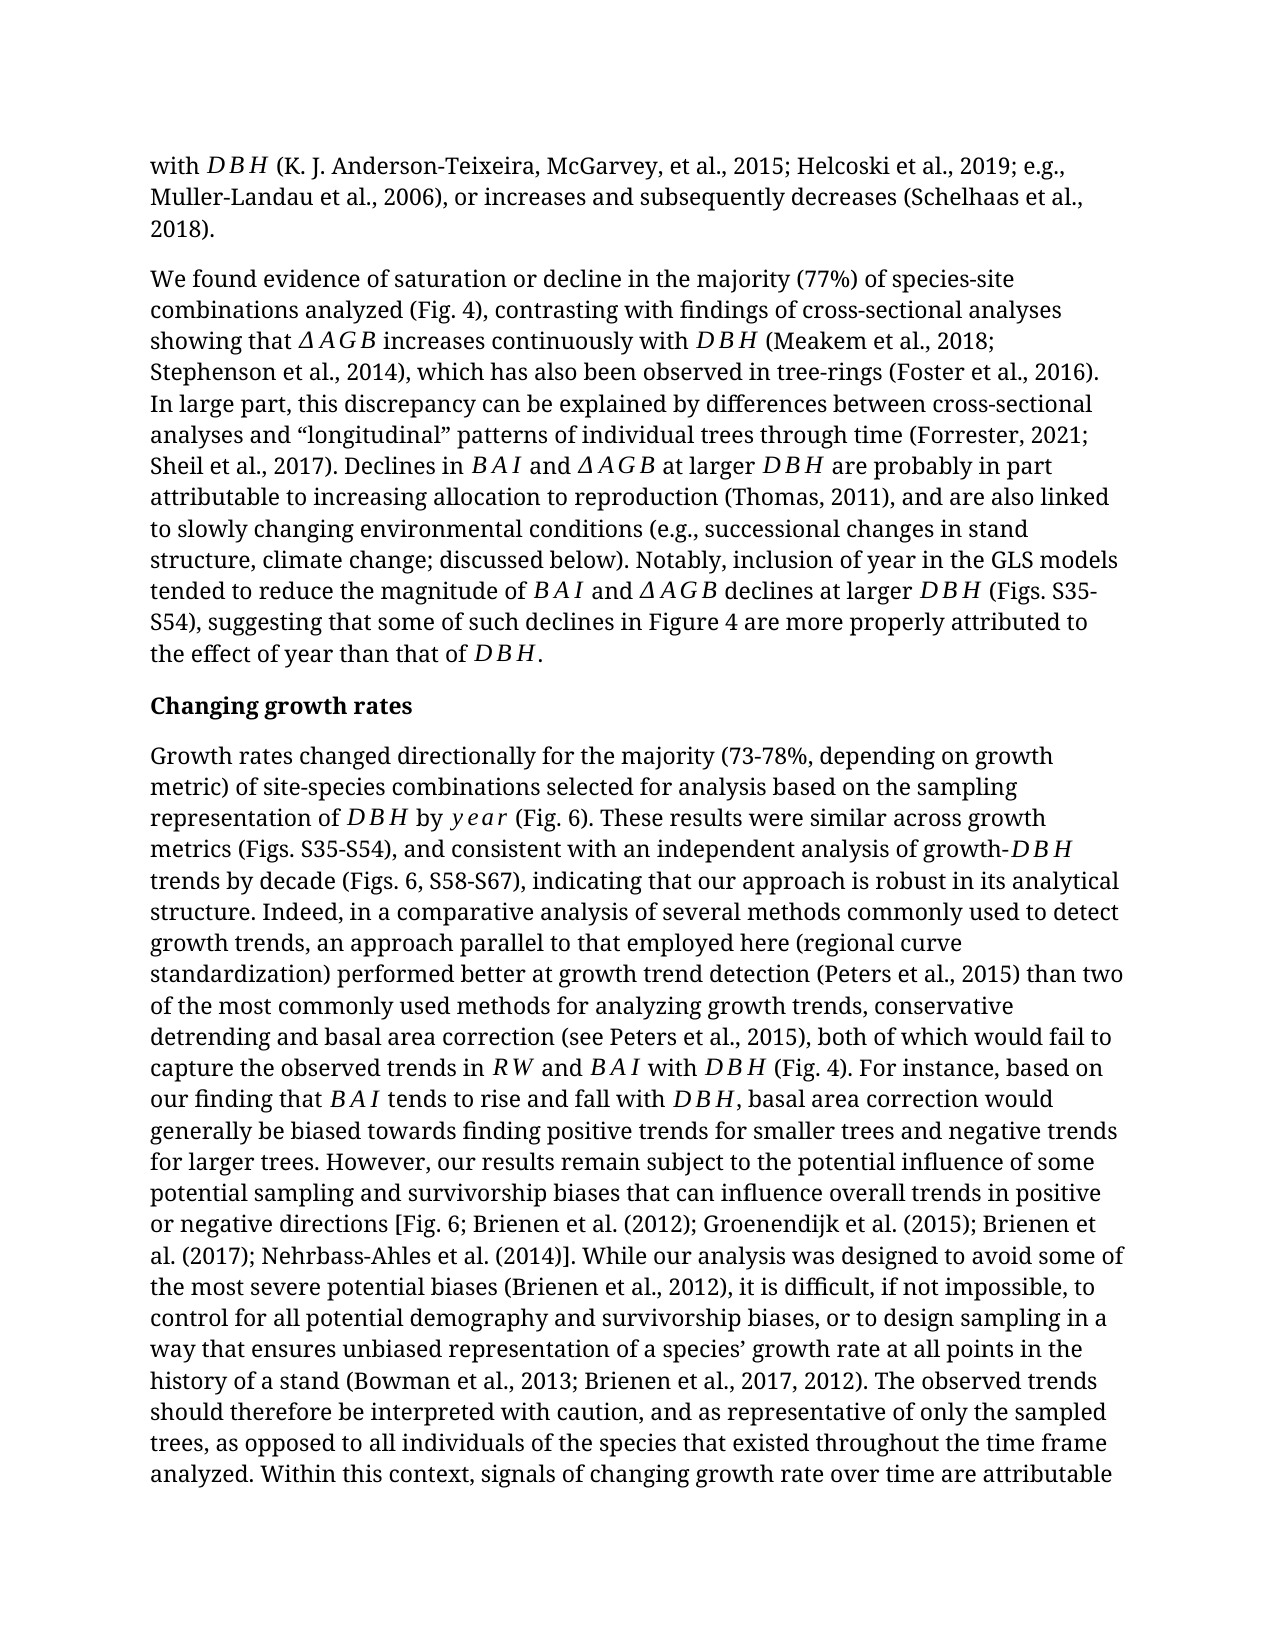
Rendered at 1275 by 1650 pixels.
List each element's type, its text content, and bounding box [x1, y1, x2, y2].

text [150, 739, 1125, 1489]
text We found evidence of saturation or decline in the majority (77%) of species-site combinations analyzed (Fig. 4), contrasting with findings of cross-sectional analyses showing that increases continuously with (Meakem et al., 2018; Stephenson et al., 2014), which has also been observed in tree-rings (Foster et al., 2016). In large part, this discrepancy can be explained by differences between cross-sectional analyses and “longitudinal” patterns of individual trees through time (Forrester, 2021; Sheil et al., 2017). Declines in and at larger are probably in part attributable to increasing allocation to reproduction (Thomas, 2011), and are also linked to slowly changing environmental conditions (e.g., successional changes in stand structure, climate change; discussed below). Notably, inclusion of year in the GLS models tended to reduce the magnitude of and declines at larger (Figs. S35-S54), suggesting that some of such declines in Figure 4 are more properly attributed to the effect of year than that of . [150, 262, 1125, 669]
subtitle Changing growth rates [150, 689, 1125, 721]
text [150, 150, 1125, 244]
